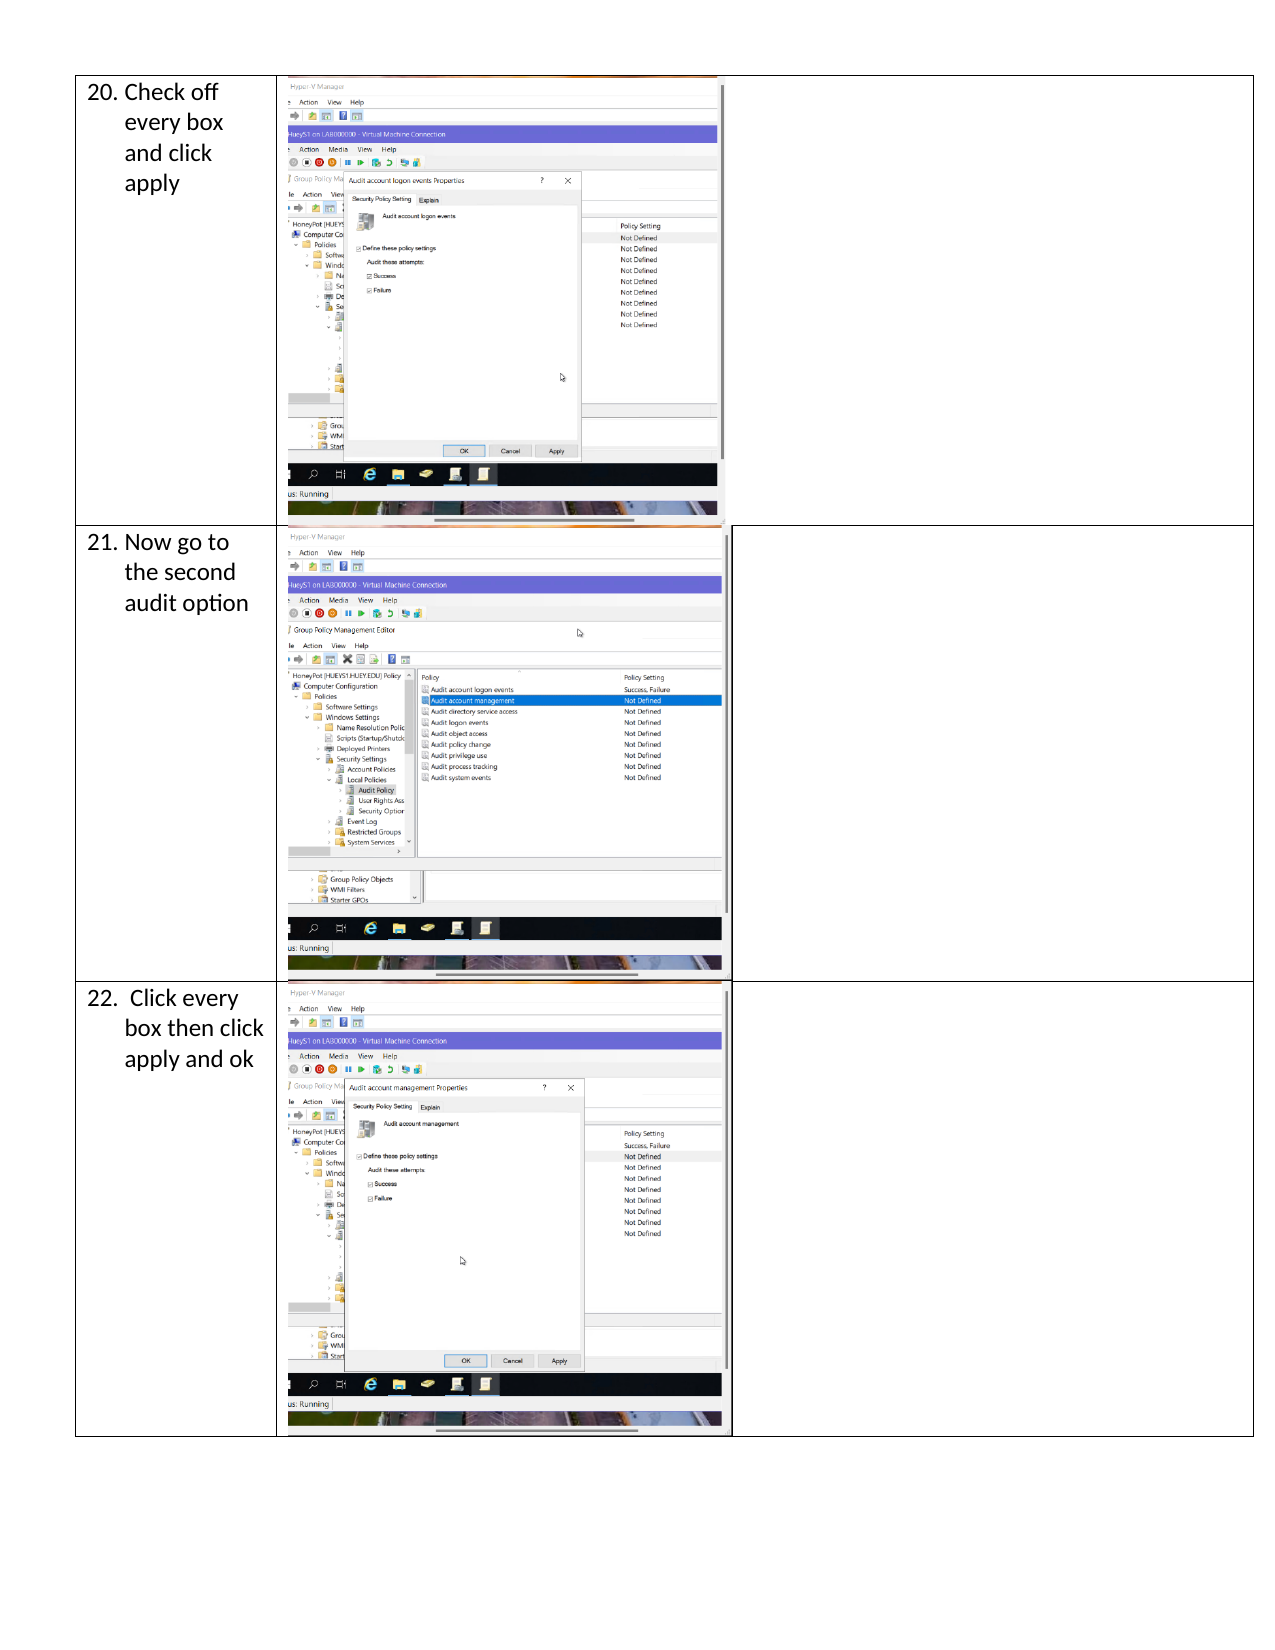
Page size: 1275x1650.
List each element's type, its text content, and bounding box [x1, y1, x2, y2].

table_cell Check off every box and click apply [76, 76, 276, 525]
table_cell [277, 76, 288, 525]
table_cell [277, 526, 288, 981]
table_cell [726, 76, 1253, 525]
table_cell [277, 982, 288, 1436]
table_cell [733, 982, 1253, 1436]
table_cell Click every box then click apply and ok [76, 982, 276, 1436]
table_cell [733, 526, 1253, 981]
picture [288, 76, 733, 1436]
table_cell Now go to the second audit option [76, 526, 276, 981]
